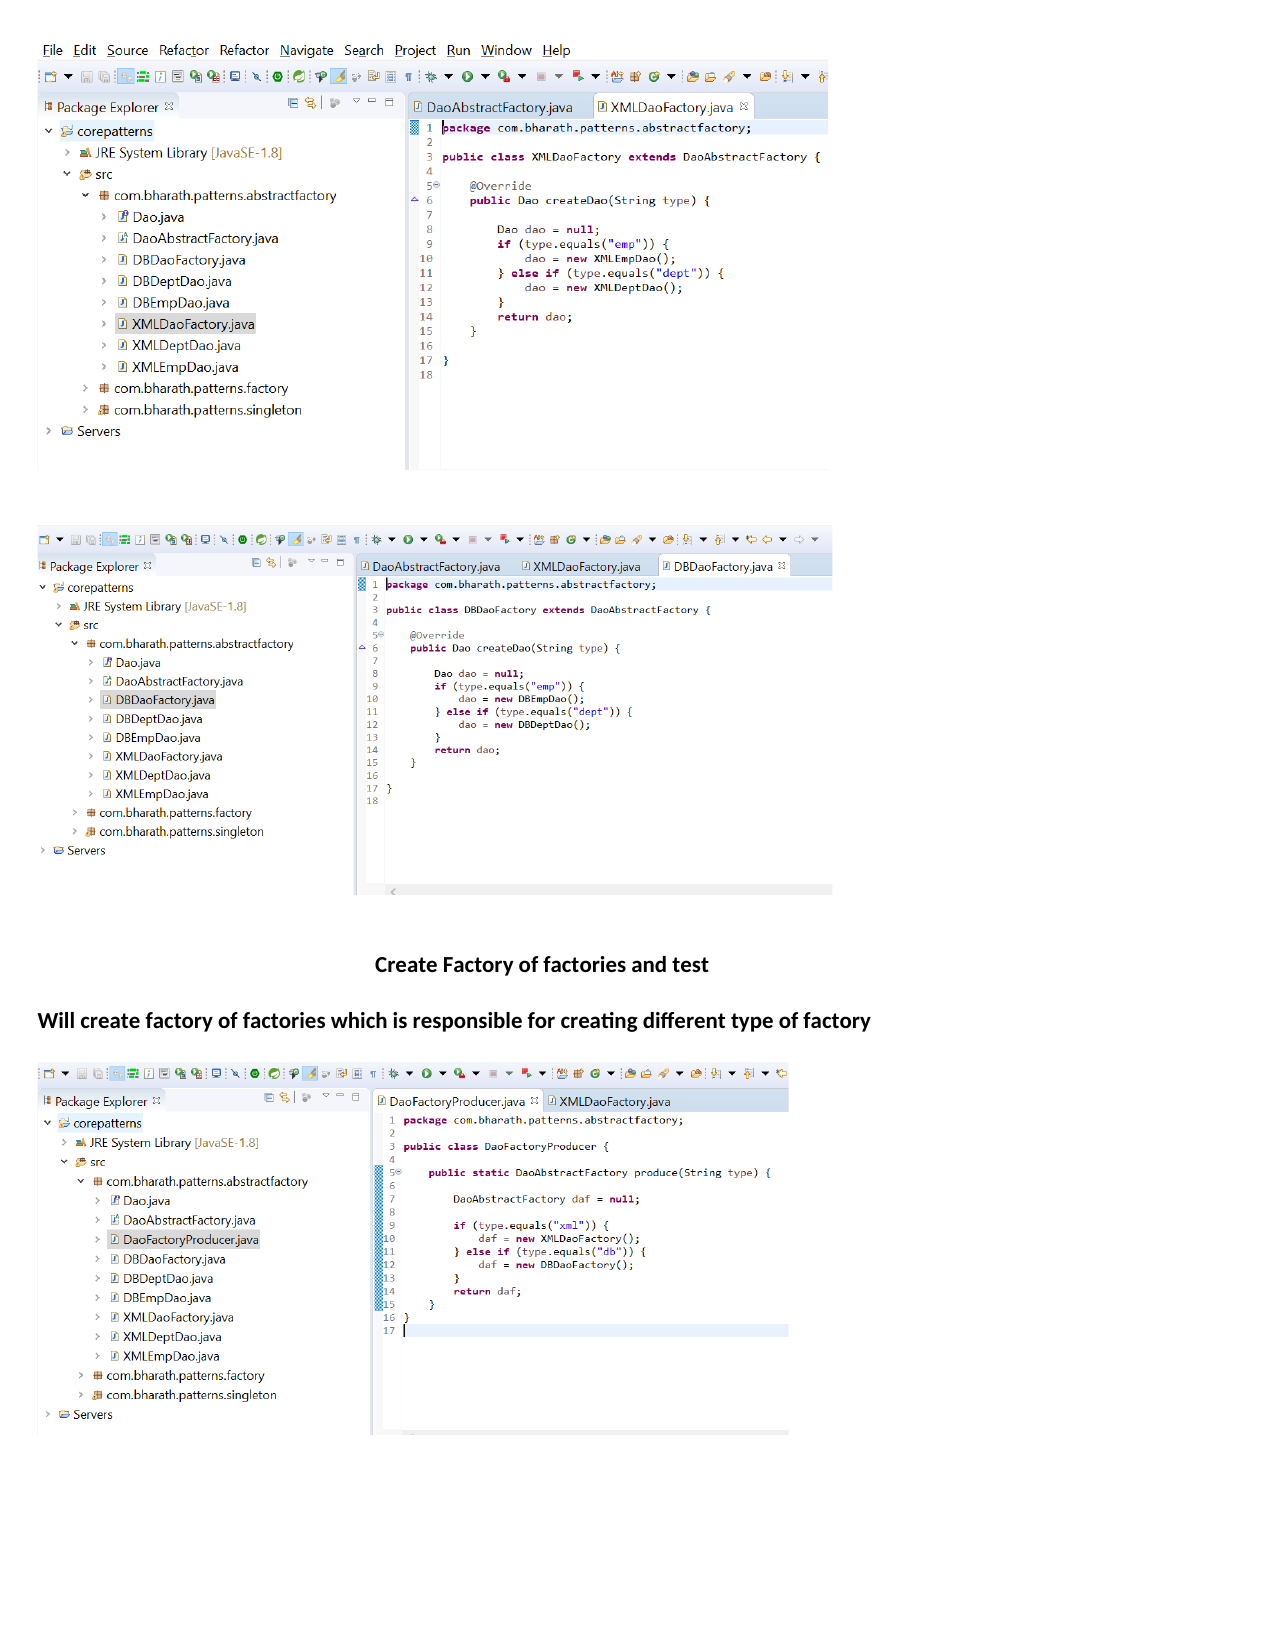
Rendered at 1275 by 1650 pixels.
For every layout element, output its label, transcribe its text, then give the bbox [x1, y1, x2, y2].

text Create Factory of factories and test [375, 951, 1228, 979]
text Will create factory of factories which is responsible for creating different type of factory [37, 1007, 1228, 1035]
picture [37, 525, 833, 895]
picture [37, 1062, 789, 1435]
picture [37, 37, 829, 470]
